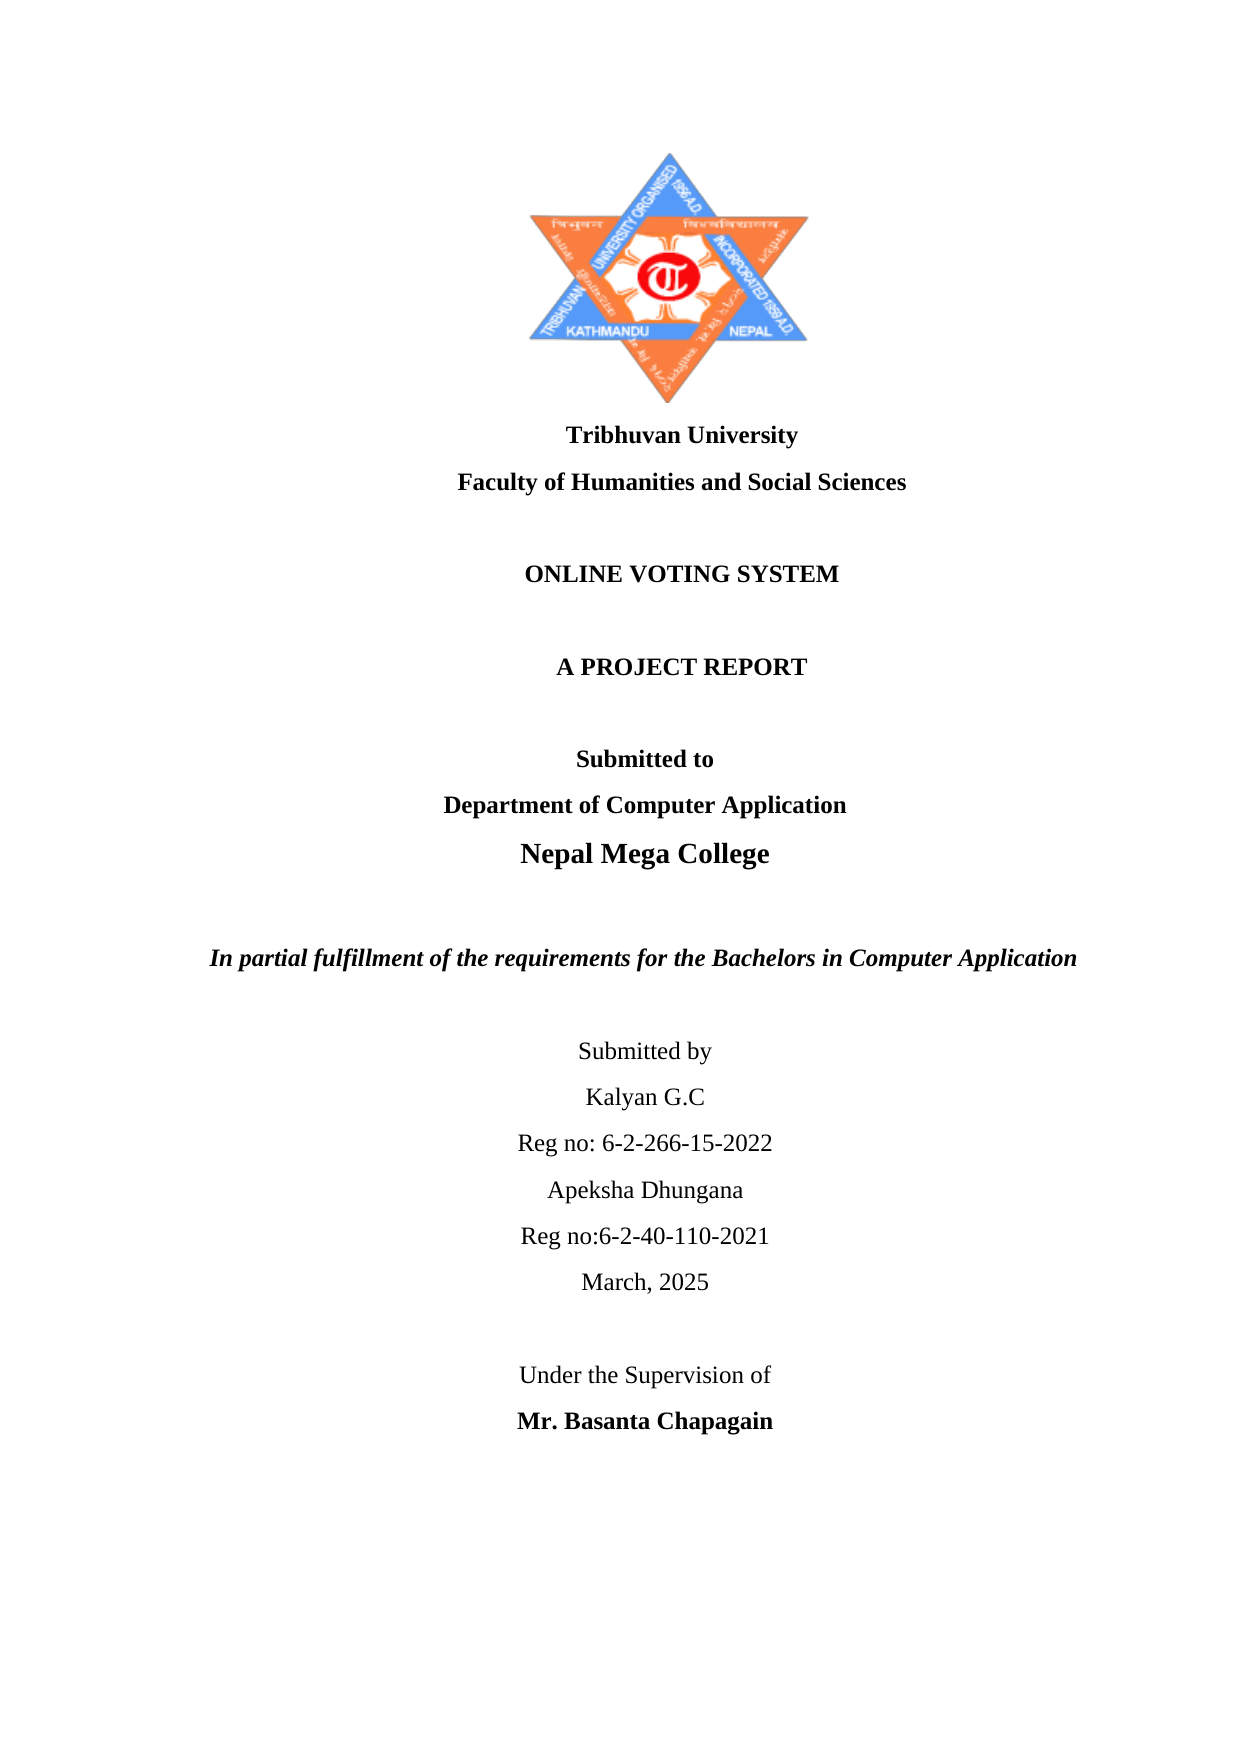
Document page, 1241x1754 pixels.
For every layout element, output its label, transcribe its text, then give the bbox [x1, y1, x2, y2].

text Reg no: 6-2-266-15-2022 [202, 1128, 1088, 1157]
text Reg no:6-2-40-110-2021 [202, 1221, 1088, 1250]
text Apeksha Dhungana [202, 1175, 1088, 1203]
text Under the Supervision of [202, 1360, 1088, 1388]
text Kalyan G.C [202, 1082, 1088, 1111]
text Tribhuvan University [202, 420, 1088, 449]
text Faculty of Humanities and Social Sciences [202, 467, 1088, 495]
text Mr. Basanta Chapagain [202, 1406, 1088, 1435]
text In partial fulfillment of the requirements for the Bachelors in Computer Application [202, 943, 1088, 972]
text Submitted to [202, 744, 1088, 773]
text ONLINE VOTING SYSTEM [202, 559, 1088, 588]
text March, 2025 [202, 1267, 1088, 1296]
text A PROJECT REPORT [202, 652, 1088, 680]
text Nepal Mega College [202, 837, 1088, 870]
text Department of Computer Application [202, 790, 1088, 819]
picture [526, 153, 812, 403]
text Submitted by [202, 1036, 1088, 1065]
